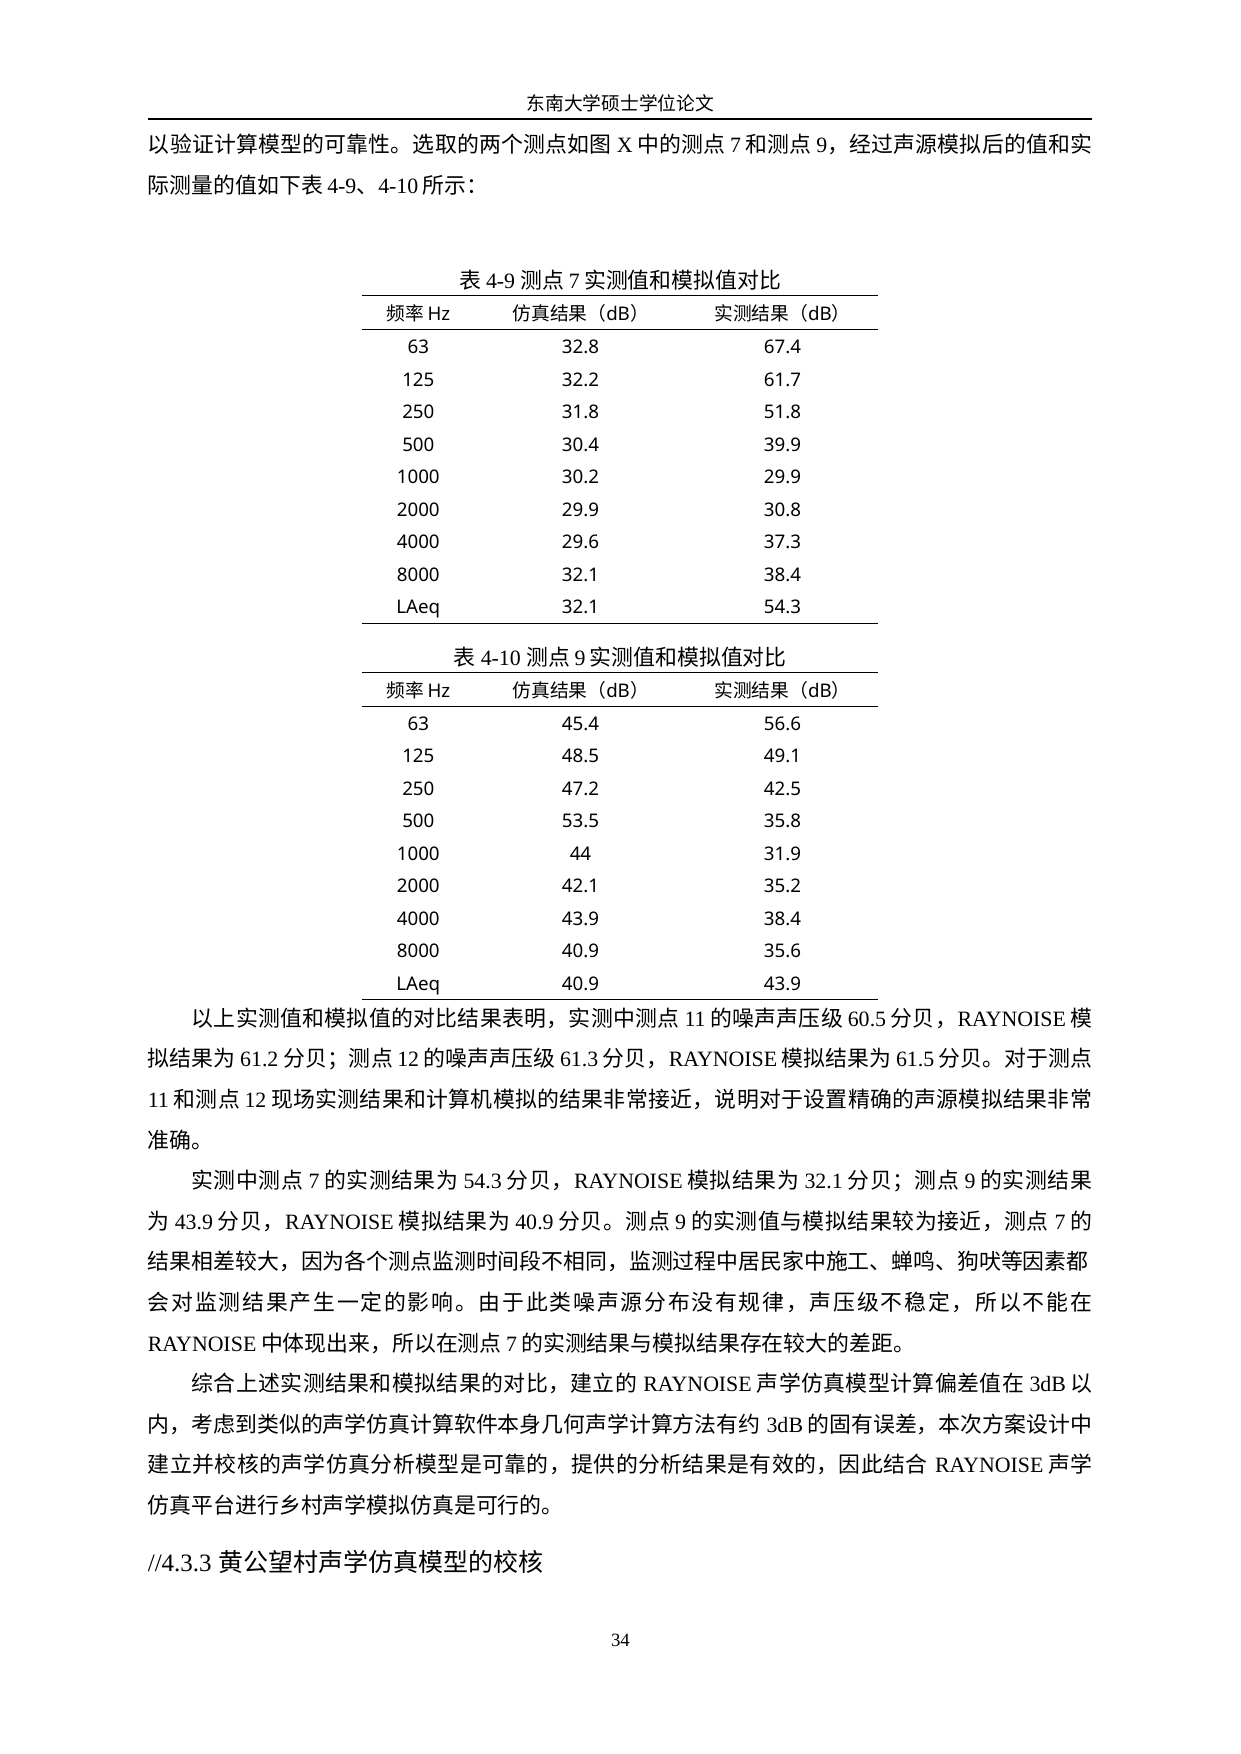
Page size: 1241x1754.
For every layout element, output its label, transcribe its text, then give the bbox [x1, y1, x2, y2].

table_cell 63 [362, 707, 474, 739]
table_cell 54.3 [686, 590, 878, 622]
table_header 仿真结果（dB） [474, 673, 686, 706]
table_cell 4000 [362, 525, 474, 557]
table_cell 42.1 [474, 869, 686, 902]
table_cell 8000 [362, 934, 474, 967]
table_cell 32.1 [474, 590, 686, 622]
table_cell 32.8 [474, 330, 686, 362]
table_cell 29.6 [474, 525, 686, 557]
table_header 频率Hz [362, 296, 474, 329]
text 综合上述实测结果和模拟结果的对比，建立的RAYNOISE声学仿真模型计算偏差值在3dB以内，考虑到类似的声学仿真计算软件本身几何声学计算方法有约3dB的固有误差，本次方案设计中建立并校核的声学仿真分析模型是可靠的，提供的分析结果是有效的，因此结合RAYNOISE声学仿真平台进行乡村声学模拟仿真是可行的。 [148, 1366, 1092, 1520]
table_cell 47.2 [474, 772, 686, 804]
table_cell 43.9 [686, 967, 878, 999]
table_header 仿真结果（dB） [474, 296, 686, 329]
table_cell 48.5 [474, 739, 686, 772]
table_cell 39.9 [686, 428, 878, 460]
table_cell 49.1 [686, 739, 878, 772]
table_cell 30.4 [474, 428, 686, 460]
table_cell LAeq [362, 967, 474, 999]
table_cell 45.4 [474, 707, 686, 739]
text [148, 127, 1092, 200]
table_cell 125 [362, 739, 474, 772]
table_cell 1000 [362, 837, 474, 869]
table_cell 53.5 [474, 804, 686, 837]
table_cell 2000 [362, 493, 474, 525]
table_cell 250 [362, 395, 474, 427]
text 以上实测值和模拟值的对比结果表明，实测中测点11的噪声声压级60.5分贝，RAYNOISE模拟结果为61.2分贝；测点12的噪声声压级61.3分贝，RAYNOISE模拟结果为61.5分贝。对于测点11和测点12现场实测结果和计算机模拟的结果非常接近，说明对于设置精确的声源模拟结果非常准确。 [148, 1000, 1092, 1155]
table_header 实测结果（dB） [686, 673, 878, 706]
table_cell 35.8 [686, 804, 878, 837]
table_cell 29.9 [474, 493, 686, 525]
table_cell 2000 [362, 869, 474, 902]
table_cell 38.4 [686, 902, 878, 934]
table_cell LAeq [362, 590, 474, 622]
table_cell 125 [362, 363, 474, 395]
table_cell 4000 [362, 902, 474, 934]
text 表 4-10 测点9实测值和模拟值对比 [148, 640, 1092, 672]
table_cell 37.3 [686, 525, 878, 557]
table_cell 67.4 [686, 330, 878, 362]
text //4.3.3 黄公望村声学仿真模型的校核 [148, 1528, 1092, 1593]
table_cell 500 [362, 804, 474, 837]
table_cell 63 [362, 330, 474, 362]
table_cell 8000 [362, 558, 474, 590]
table_cell 44 [474, 837, 686, 869]
table_cell 40.9 [474, 967, 686, 999]
table_cell 35.6 [686, 934, 878, 967]
text 表4-9 测点7实测值和模拟值对比 [148, 263, 1092, 295]
table_cell 32.1 [474, 558, 686, 590]
table_cell 31.8 [474, 395, 686, 427]
table_cell 40.9 [474, 934, 686, 967]
table_cell 61.7 [686, 363, 878, 395]
table_cell 31.9 [686, 837, 878, 869]
table_header 实测结果（dB） [686, 296, 878, 329]
table_cell 250 [362, 772, 474, 804]
table_cell 35.2 [686, 869, 878, 902]
table_cell 500 [362, 428, 474, 460]
text 实测中测点7的实测结果为54.3分贝，RAYNOISE模拟结果为32.1分贝；测点9的实测结果为43.9分贝，RAYNOISE模拟结果为40.9分贝。测点9的实测值与模拟结果较为接近，测点7的结果相差较大，因为各个测点监测时间段不相同，监测过程中居民家中施工、蝉鸣、狗吠等因素都会对监测结果产生一定的影响。由于此类噪声源分布没有规律，声压级不稳定，所以不能在RAYNOISE中体现出来，所以在测点7的实测结果与模拟结果存在较大的差距。 [148, 1163, 1092, 1358]
table_cell 51.8 [686, 395, 878, 427]
table_cell 56.6 [686, 707, 878, 739]
table_cell 1000 [362, 460, 474, 492]
table_cell 32.2 [474, 363, 686, 395]
table_cell 38.4 [686, 558, 878, 590]
table_cell 30.8 [686, 493, 878, 525]
table_cell 29.9 [686, 460, 878, 492]
table_header 频率Hz [362, 673, 474, 706]
table_cell 30.2 [474, 460, 686, 492]
table_cell 42.5 [686, 772, 878, 804]
table_cell 43.9 [474, 902, 686, 934]
